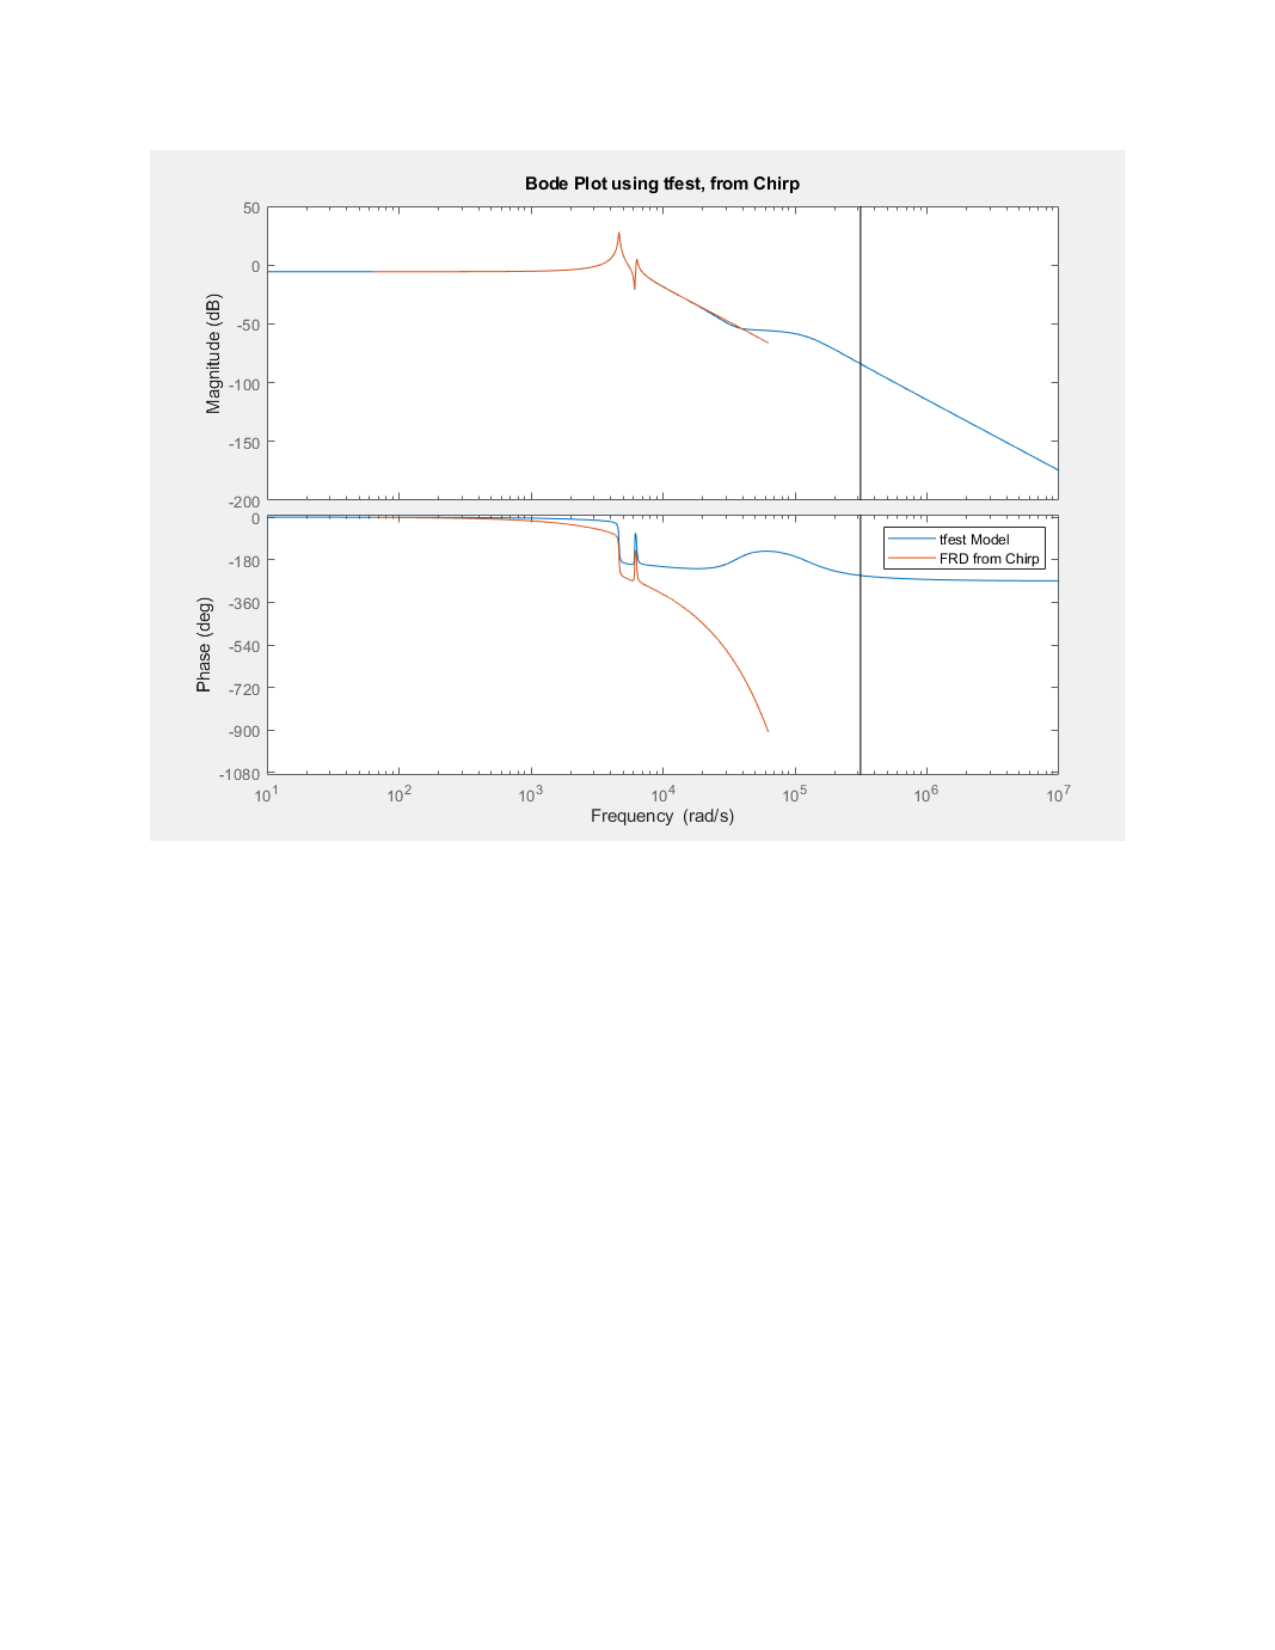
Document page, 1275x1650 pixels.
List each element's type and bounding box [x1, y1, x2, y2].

picture [150, 150, 1125, 841]
